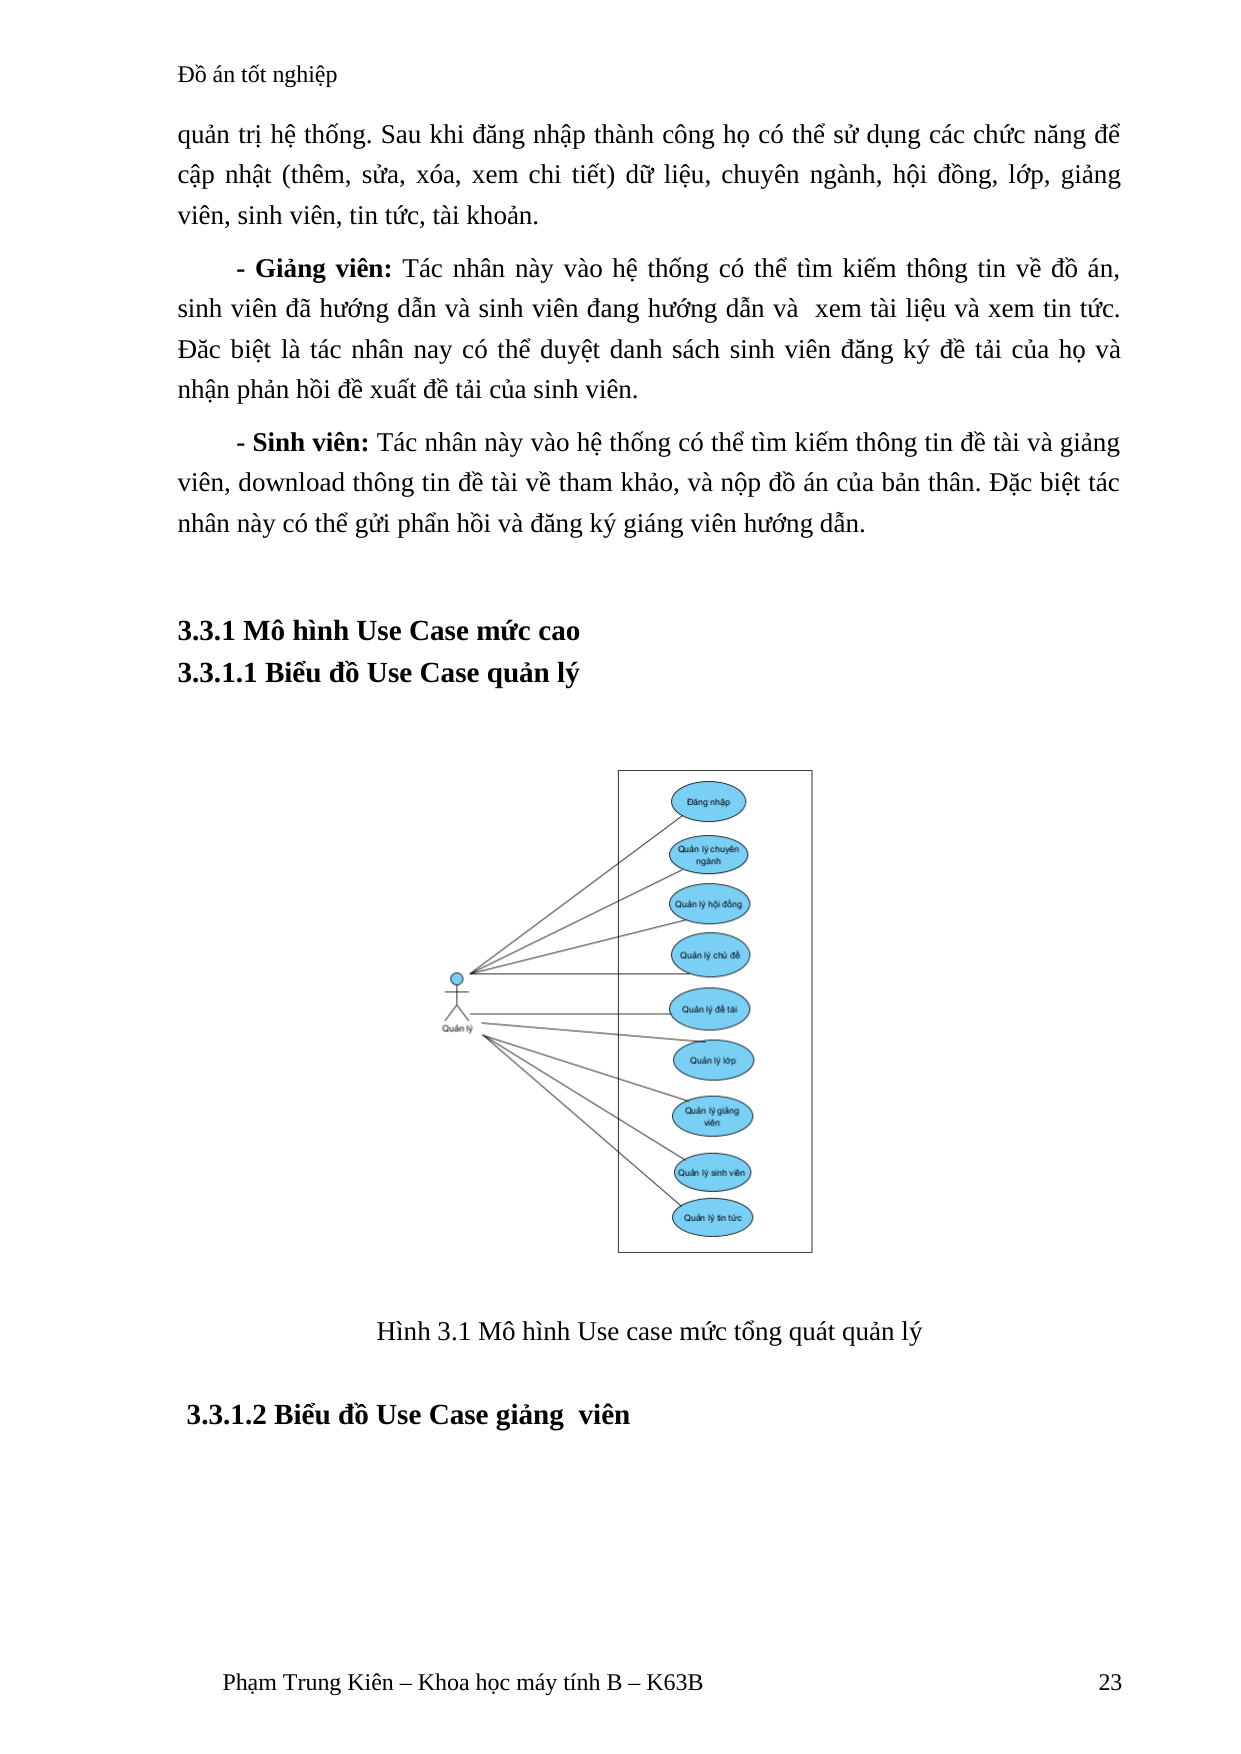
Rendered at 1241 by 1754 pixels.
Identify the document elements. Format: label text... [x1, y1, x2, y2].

subtitle 3.3.1.2 Biểu đồ Use Case giảng viên [186, 1397, 1122, 1431]
text - Giảng viên: Tác nhân này vào hệ thống có thể tìm kiếm thông tin về đồ án, sinh viên đã hướng dẫn và sinh viên đang hướng dẫn và xem tài liệu và xem tin tức. Đăc biệt là tác nhân nay có thể duyệt danh sách sinh viên đăng ký đề tải của họ và nhận phản hồi đề xuất đề tải của sinh viên. [177, 252, 1122, 404]
subtitle 3.3.1.1 Biểu đồ Use Case quản lý [177, 656, 1122, 689]
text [177, 118, 1122, 230]
text - Sinh viên: Tác nhân này vào hệ thống có thể tìm kiếm thông tin đề tài và giảng viên, download thông tin đề tài về tham khảo, và nộp đồ án của bản thân. Đặc biệt tác nhân này có thể gửi phẩn hồi và đăng ký giáng viên hướng dẫn. [177, 426, 1122, 538]
picture [337, 768, 963, 1278]
subtitle Hình 3.1 Mô hình Use case mức tổng quát quản lý [177, 1310, 1122, 1348]
subtitle 3.3.1 Mô hình Use Case mức cao [177, 613, 1122, 646]
